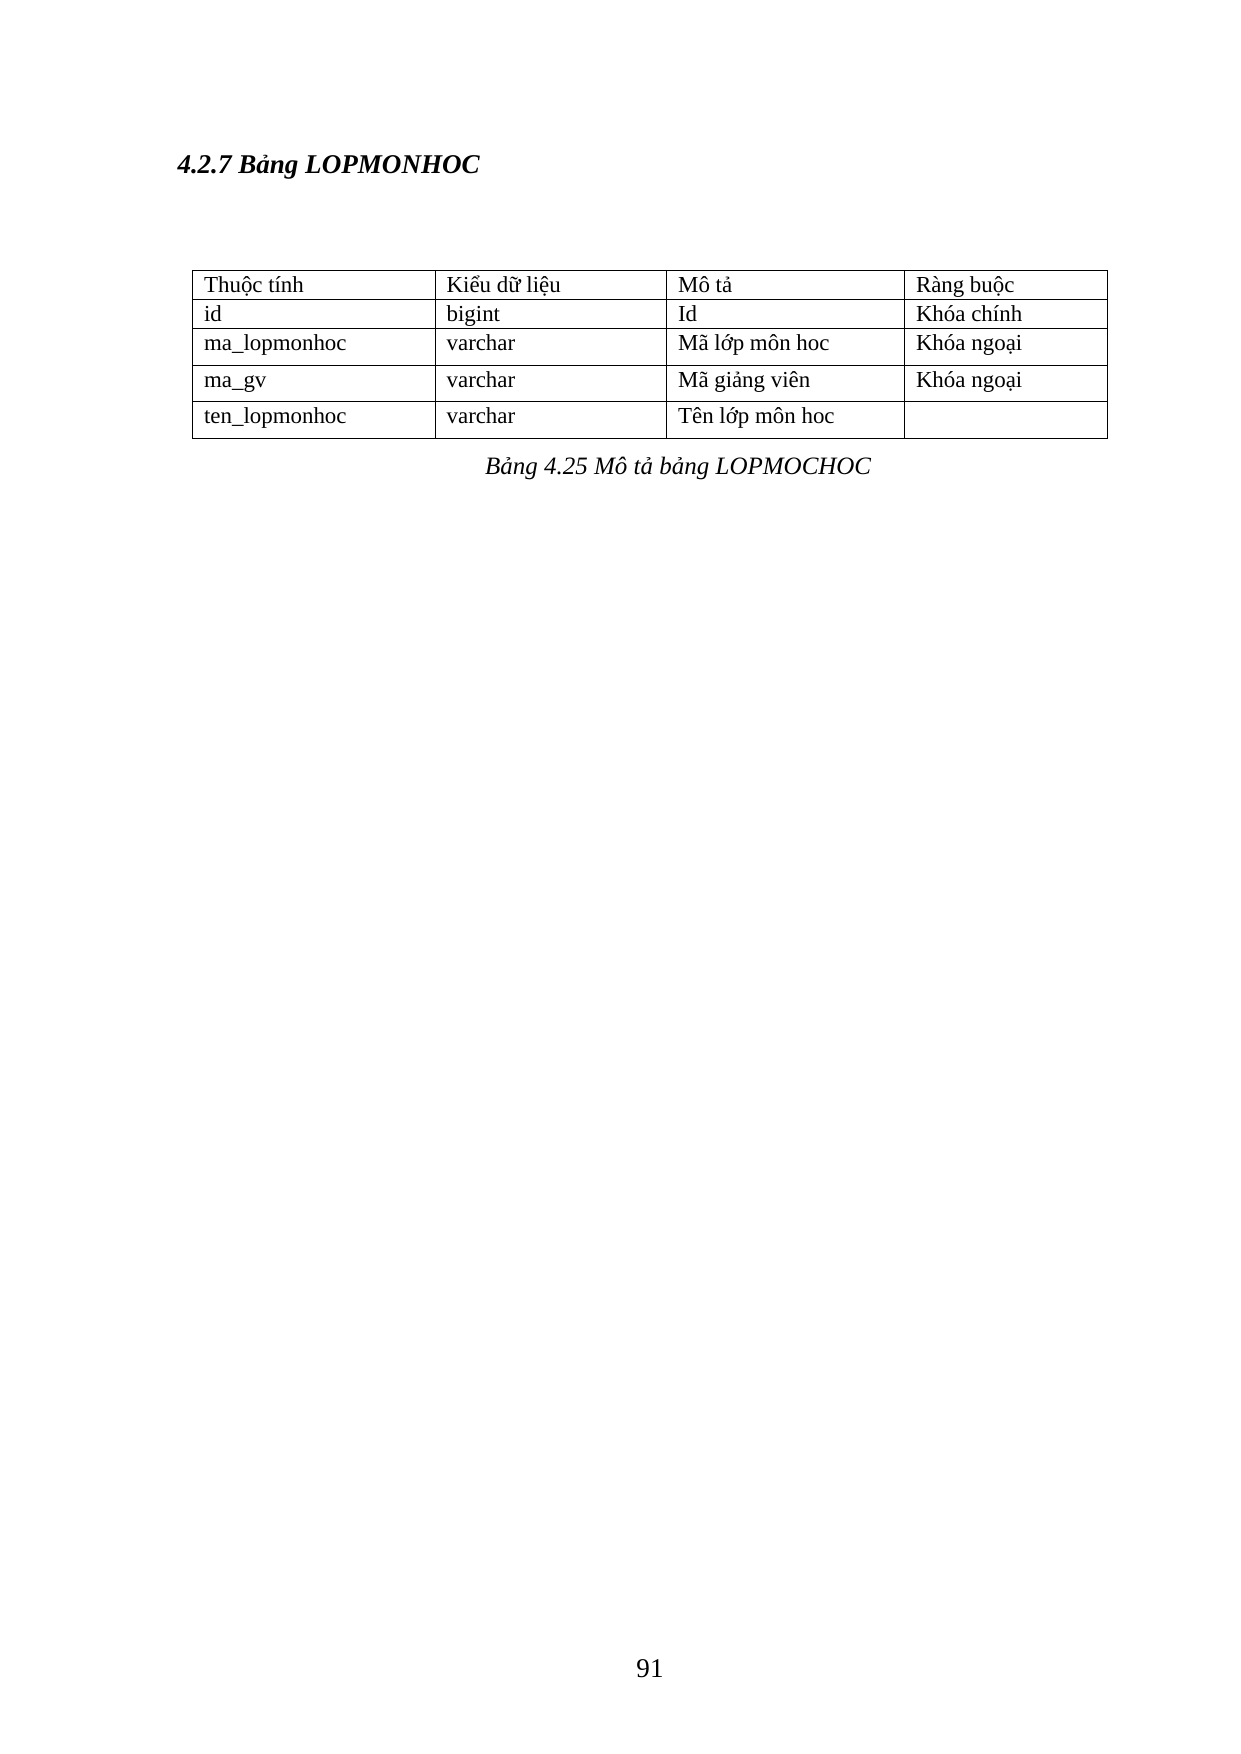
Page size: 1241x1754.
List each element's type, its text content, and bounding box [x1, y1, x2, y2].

subtitle Bảng LOPMONHOC [177, 148, 1122, 179]
